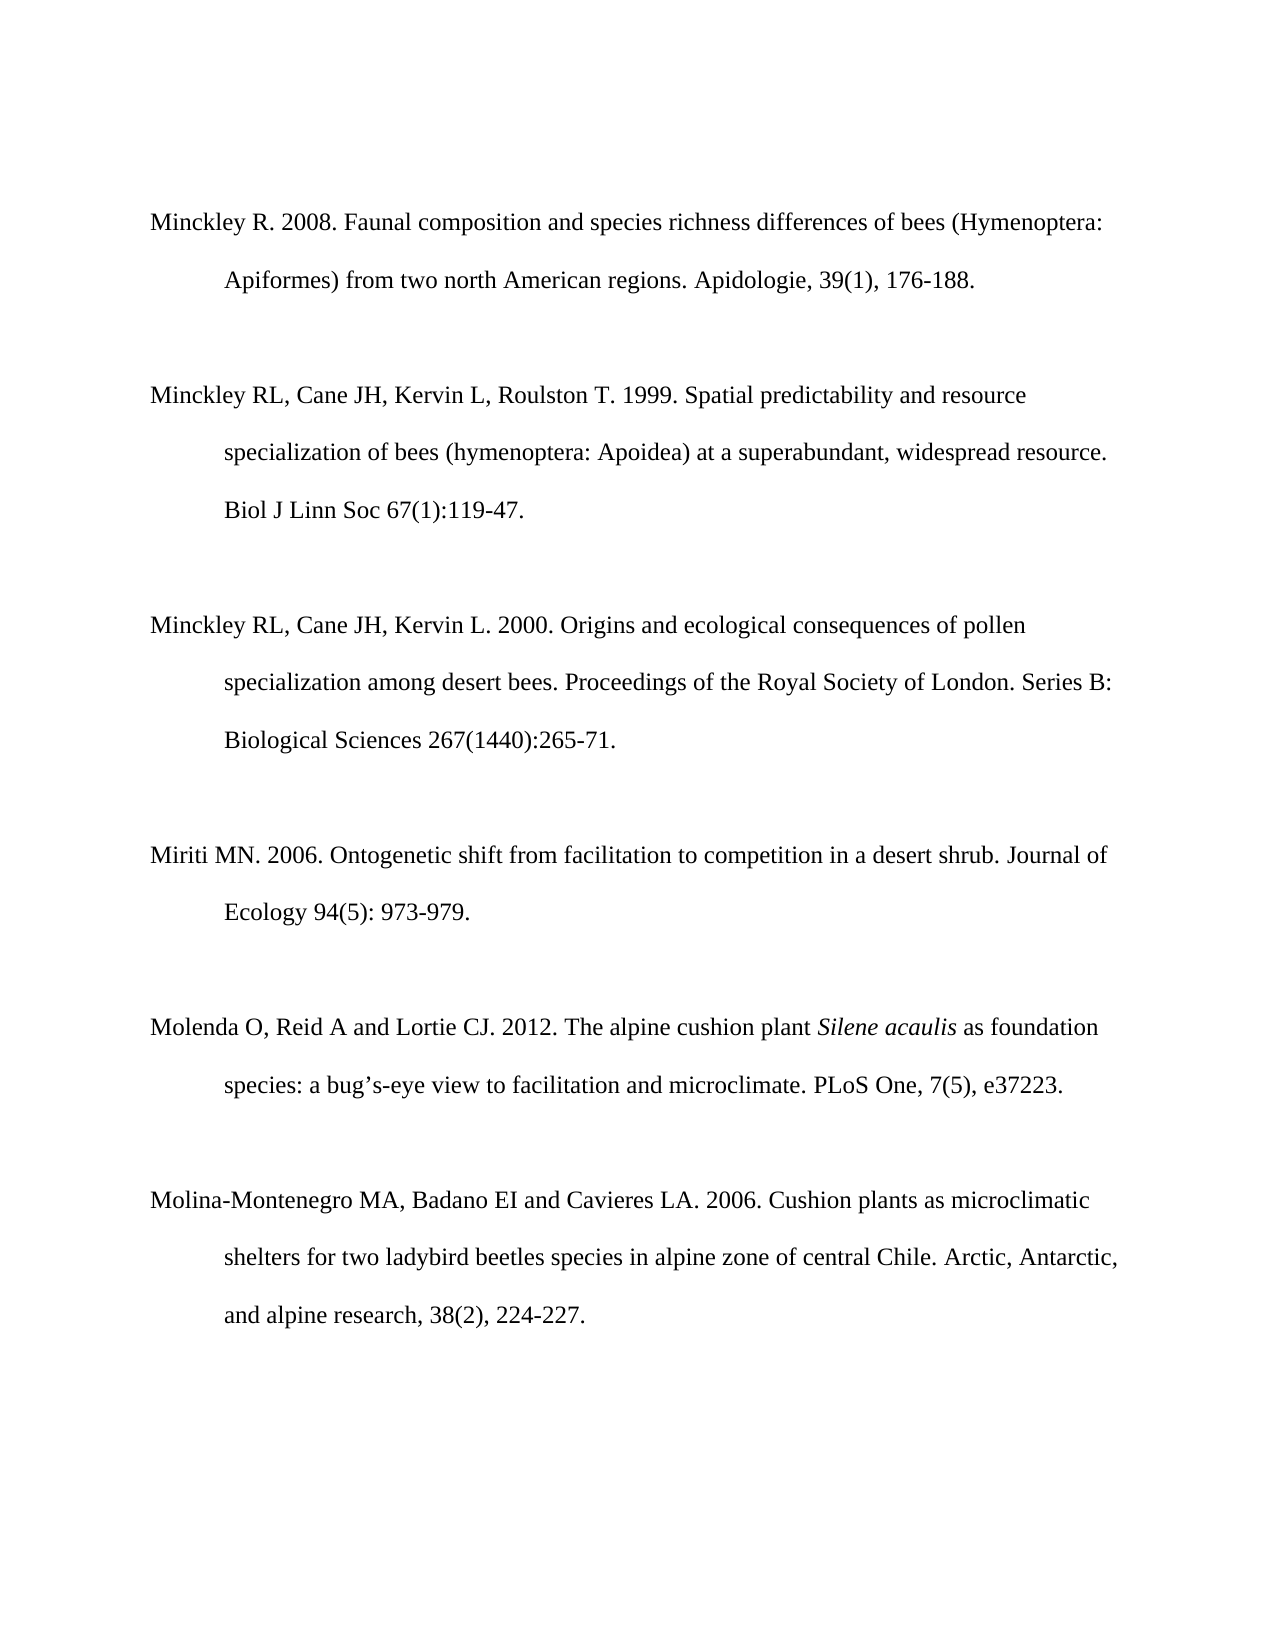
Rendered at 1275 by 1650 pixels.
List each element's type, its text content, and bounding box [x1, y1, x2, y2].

text Minckley RL, Cane JH, Kervin L, Roulston T. 1999. Spatial predictability and resource specialization of bees (hymenoptera: Apoidea) at a superabundant, widespread resource. Biol J Linn Soc 67(1):119-47. [150, 380, 1125, 524]
text Molina-Montenegro MA, Badano EI and Cavieres LA. 2006. Cushion plants as microclimatic shelters for two ladybird beetles species in alpine zone of central Chile. Arctic, Antarctic, and alpine research, 38(2), 224-227. [150, 1185, 1125, 1329]
text Miriti MN. 2006. Ontogenetic shift from facilitation to competition in a desert shrub. Journal of Ecology 94(5): 973-979. [150, 840, 1125, 926]
text Minckley R. 2008. Faunal composition and species richness differences of bees (Hymenoptera: Apiformes) from two north American regions. Apidologie, 39(1), 176-188. [150, 207, 1125, 294]
text Minckley RL, Cane JH, Kervin L. 2000. Origins and ecological consequences of pollen specialization among desert bees. Proceedings of the Royal Society of London. Series B: Biological Sciences 267(1440):265-71. [150, 610, 1125, 754]
text Molenda O, Reid A and Lortie CJ. 2012. The alpine cushion plant Silene acaulis as foundation species: a bug’s-eye view to facilitation and microclimate. PLoS One, 7(5), e37223. [150, 1012, 1125, 1099]
